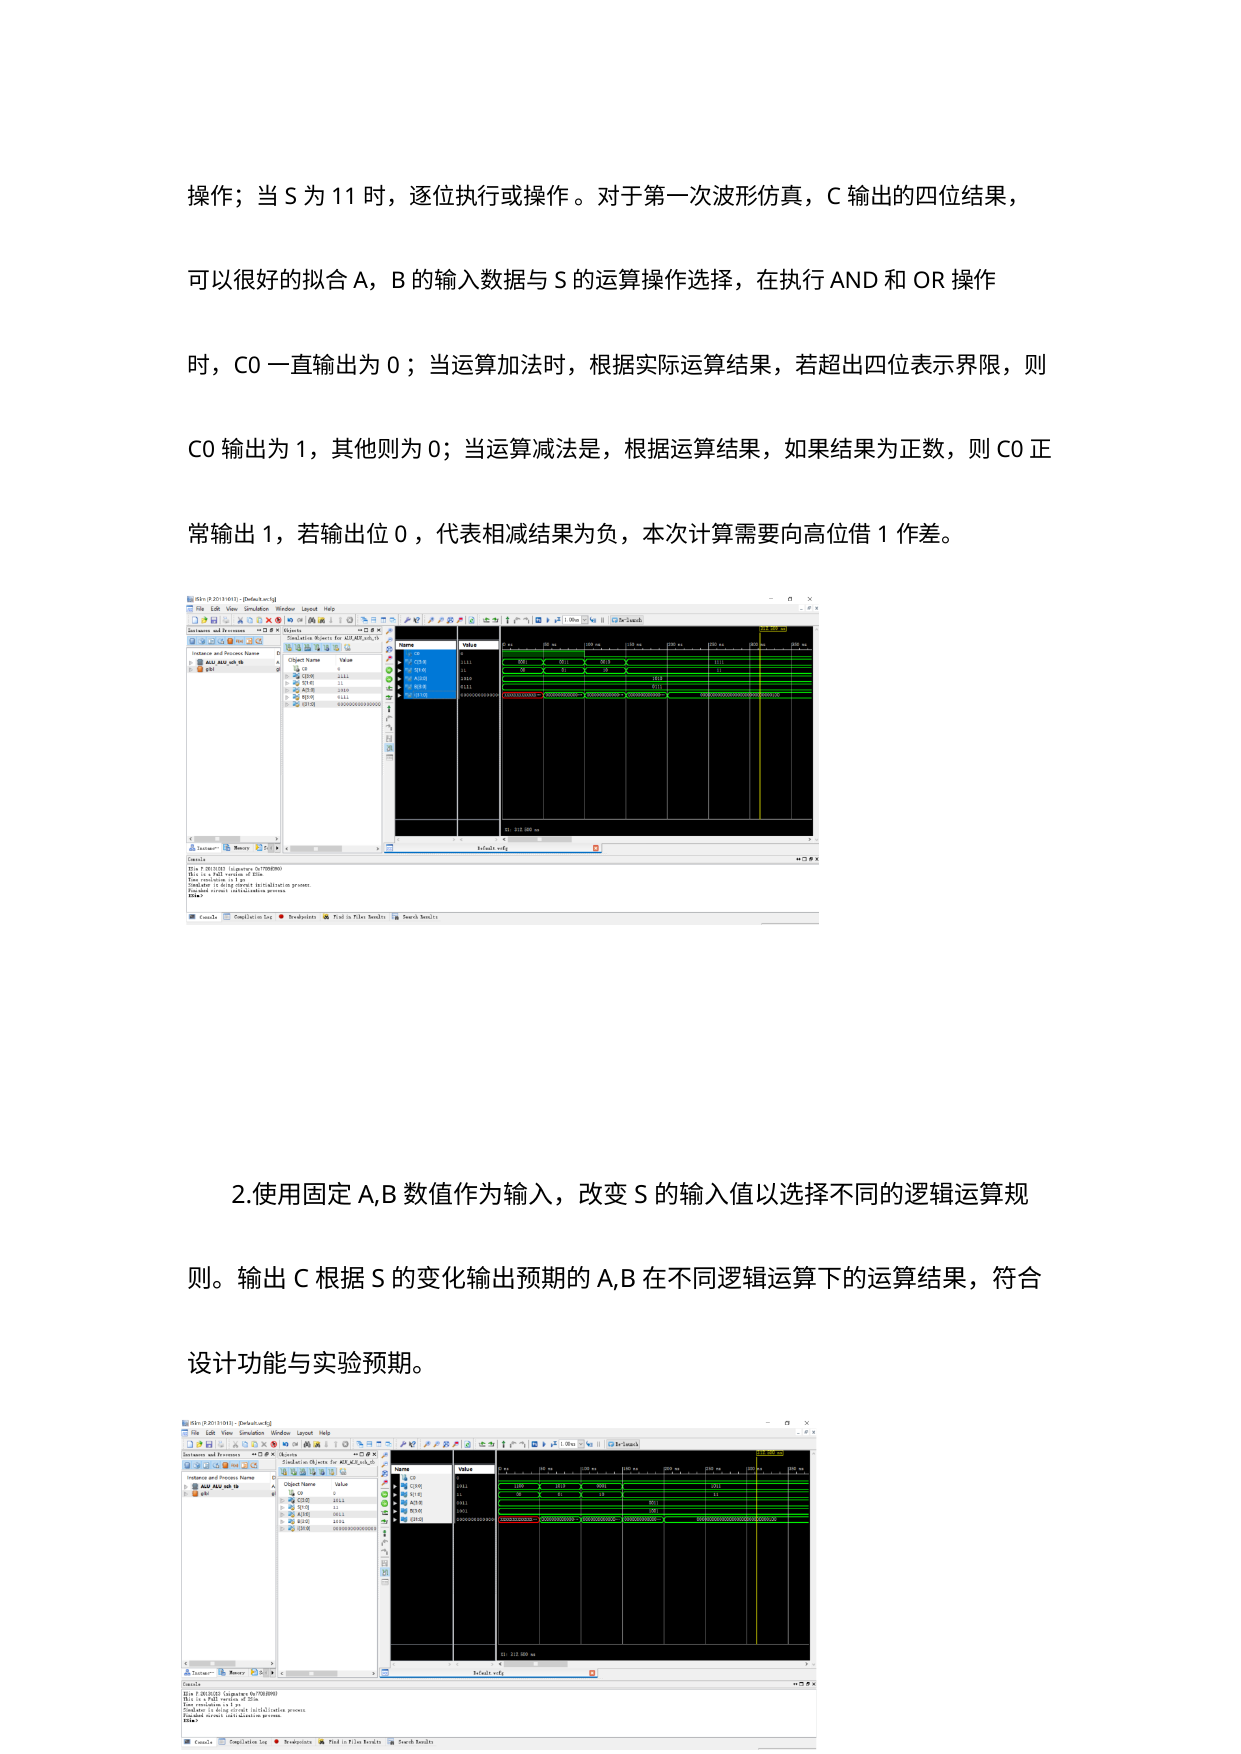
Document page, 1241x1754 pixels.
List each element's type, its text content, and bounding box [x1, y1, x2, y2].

list 2.使用固定 A,B 数值作为输入，改变 S 的输入值以选择不同的逻辑运算规则。输出 C 根据 S 的变化输出预期的 A,B 在不同逻辑运算下的运算结果，符合设计功能与实验预期。 [187, 1160, 1053, 1394]
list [187, 162, 1053, 565]
picture [186, 594, 819, 925]
picture [181, 1418, 817, 1750]
